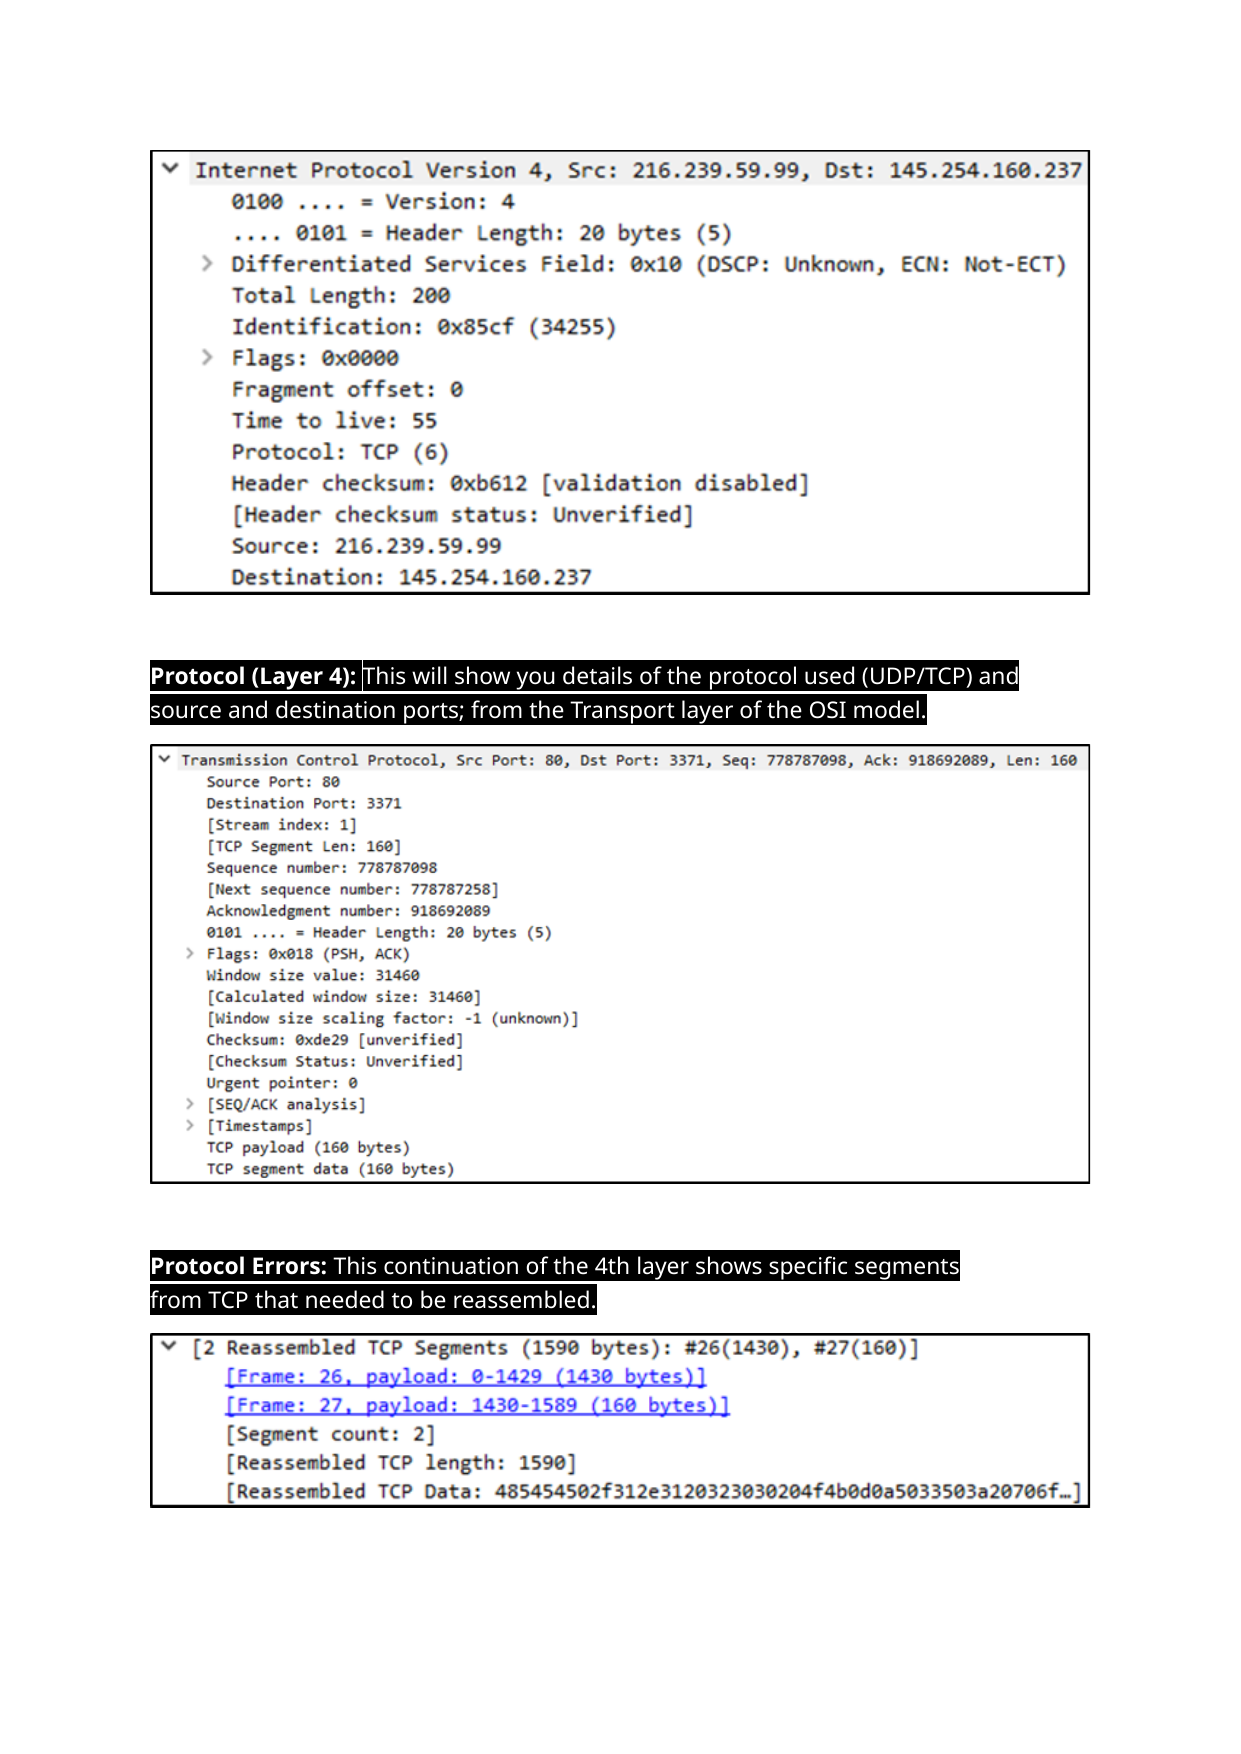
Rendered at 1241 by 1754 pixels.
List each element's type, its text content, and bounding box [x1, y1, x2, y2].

picture [150, 744, 1091, 1184]
picture [150, 1333, 1091, 1508]
text Protocol (Layer 4): This will show you details of the protocol used (UDP/TCP) and source and destination ports; from the Transport layer of the OSI model. [150, 660, 1090, 725]
text Protocol Errors: This continuation of the 4th layer shows specific segments from TCP that needed to be reassembled. [150, 1250, 1090, 1315]
picture [150, 150, 1091, 595]
